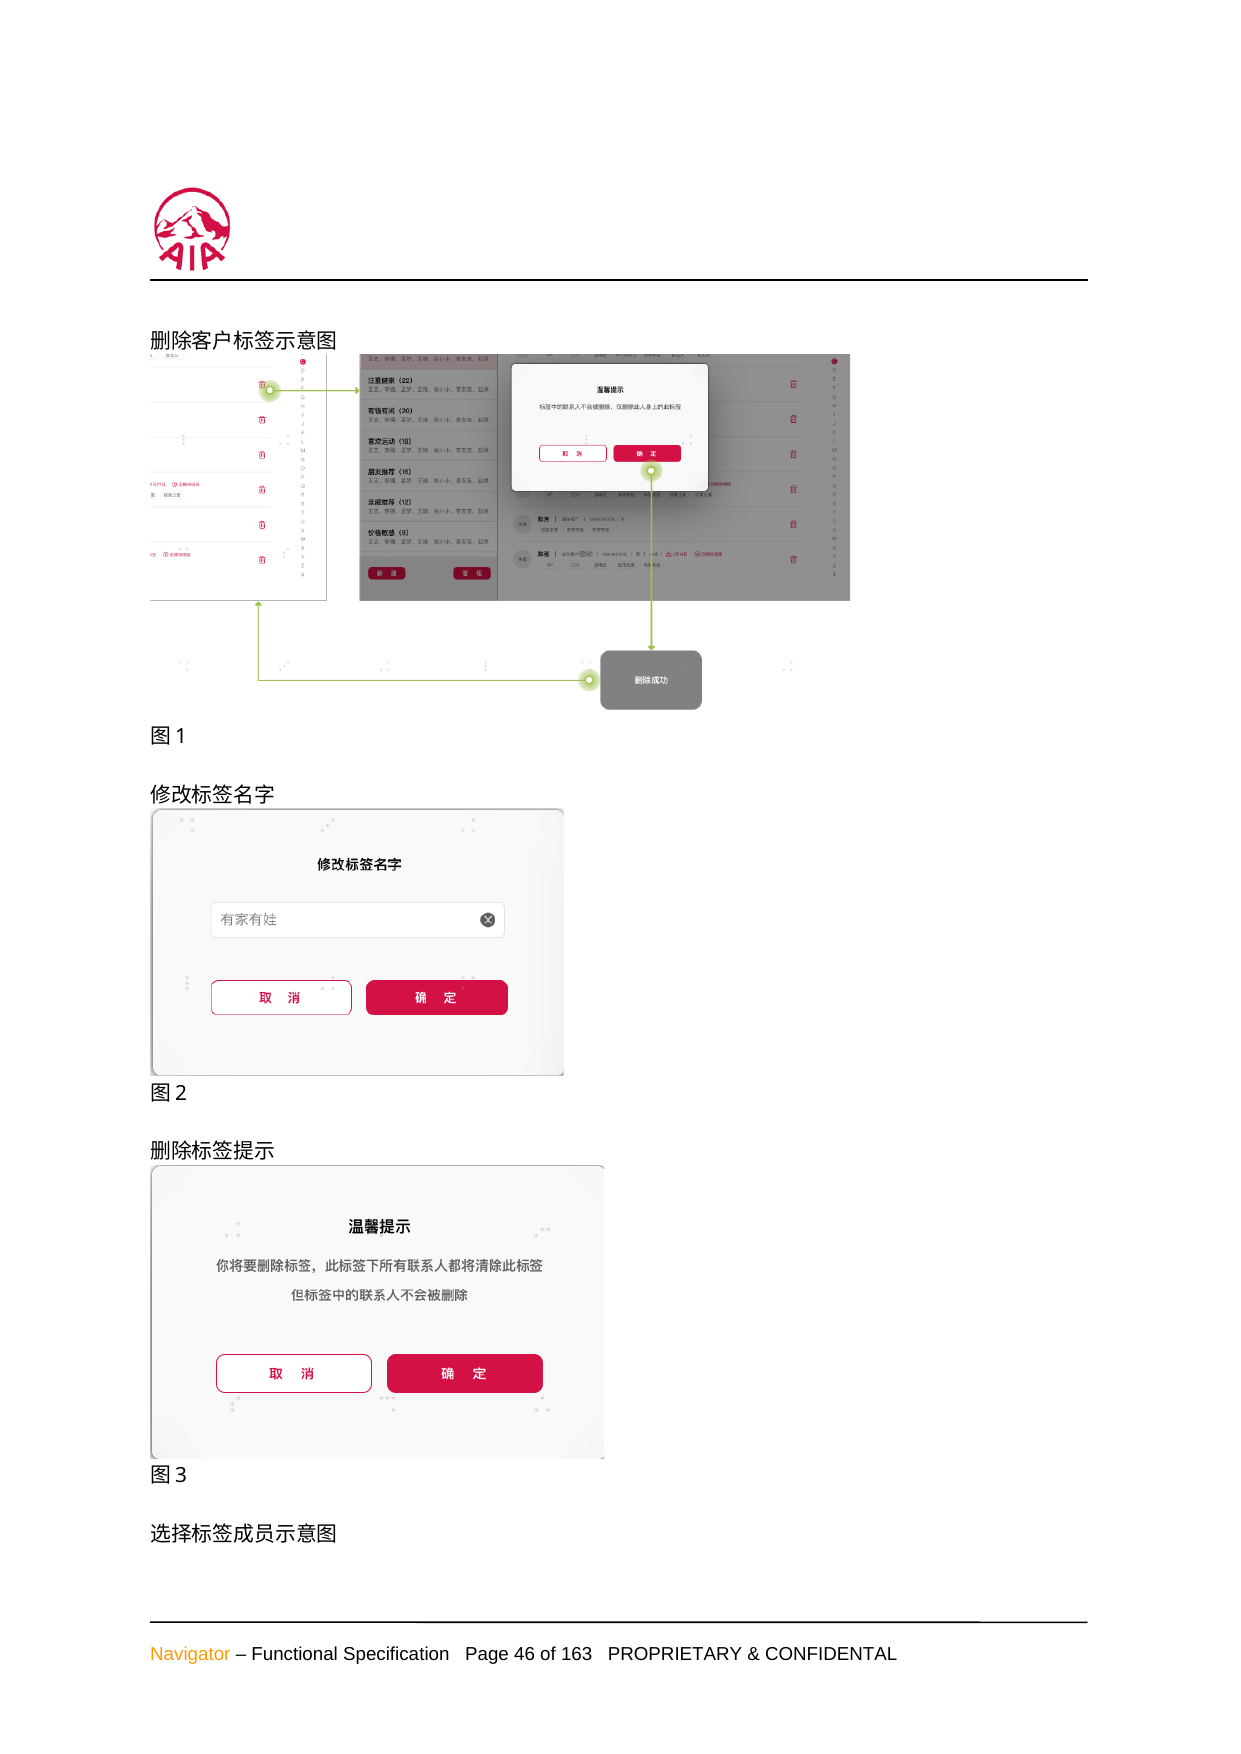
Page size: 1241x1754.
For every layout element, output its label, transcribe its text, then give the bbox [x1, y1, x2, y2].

picture [150, 808, 564, 1076]
text 选择标签成员示意图 [150, 1517, 1090, 1548]
text 删除标签提示 [150, 1135, 1090, 1165]
picture [150, 354, 851, 720]
text 修改标签名字 [150, 778, 1090, 808]
text 删除客户标签示意图 [150, 324, 1090, 354]
picture [150, 187, 234, 271]
text 图3 [150, 1459, 1090, 1489]
text 图1 [150, 719, 1090, 749]
picture [150, 1165, 605, 1459]
text 图2 [150, 1076, 1090, 1106]
